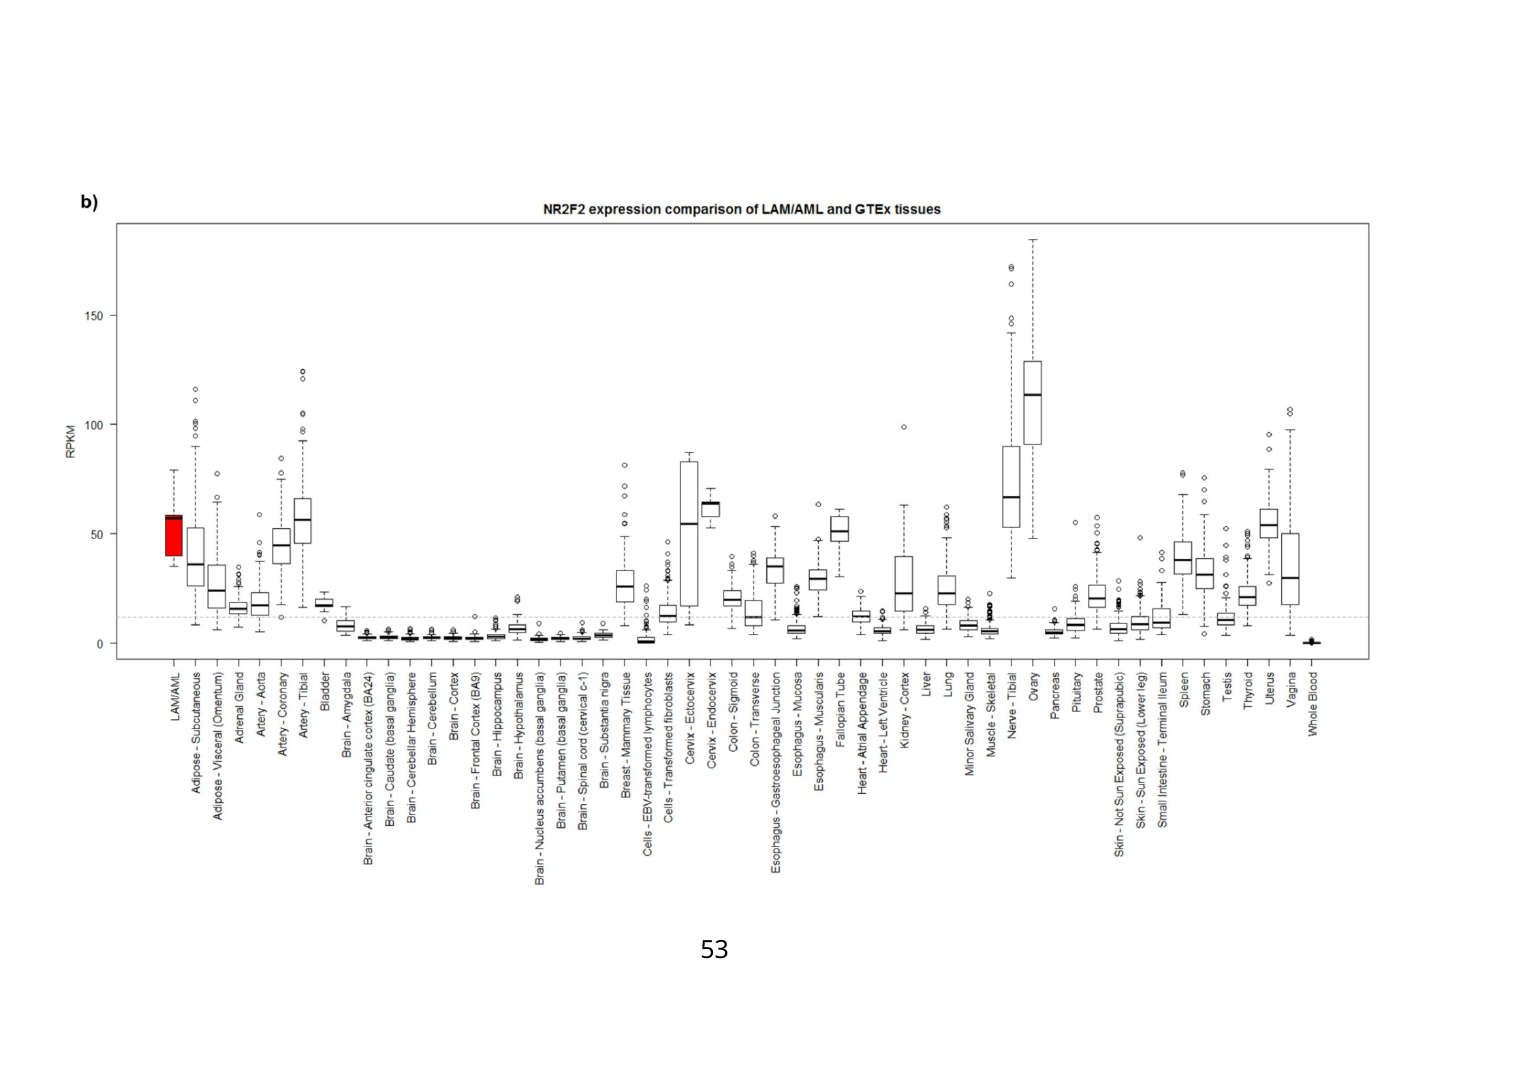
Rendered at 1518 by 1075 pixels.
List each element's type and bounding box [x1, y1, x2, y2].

picture [59, 177, 1398, 889]
